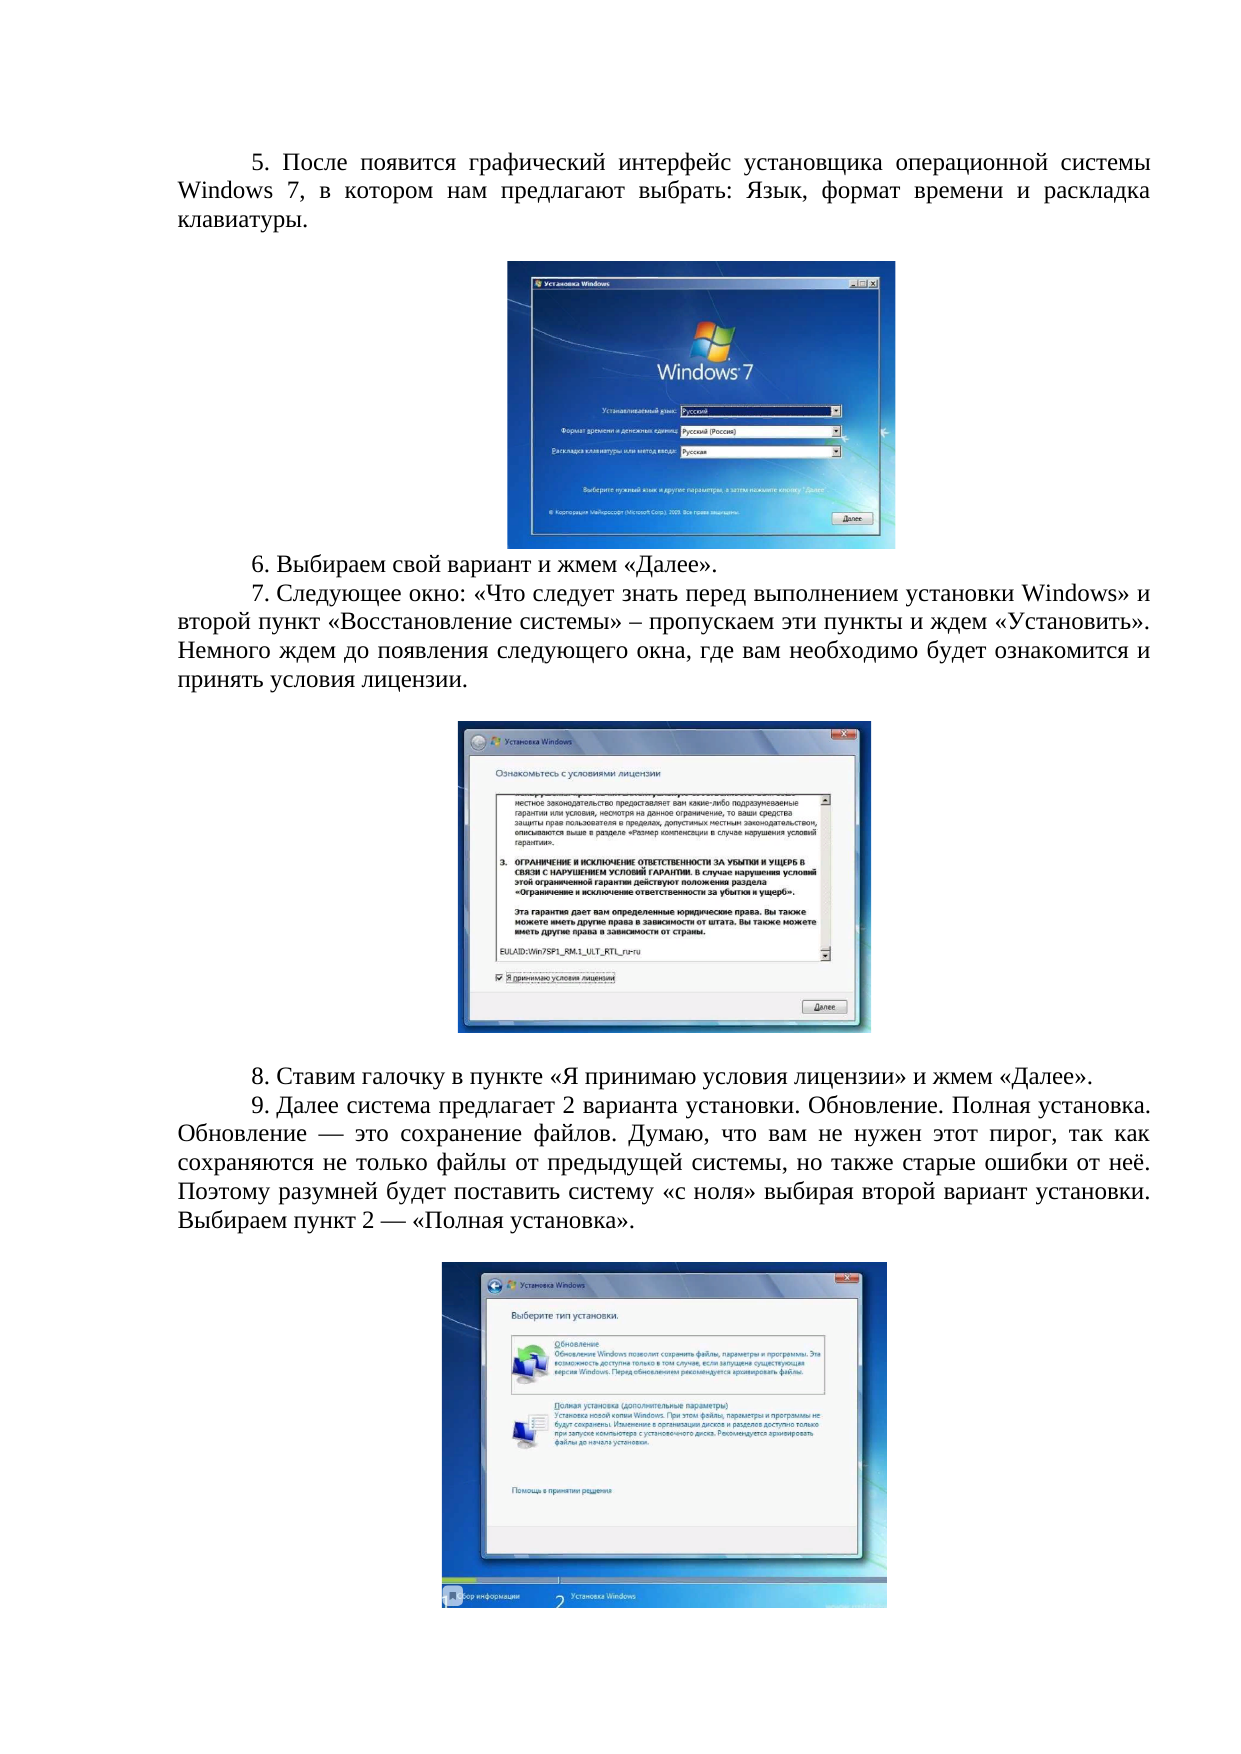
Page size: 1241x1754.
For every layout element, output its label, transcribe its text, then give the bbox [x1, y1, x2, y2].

text 7. Следующее окно: «Что следует знать перед выполнением установки Windows» и второй пункт «Восстановление системы» – пропускаем эти пункты и ждем «Установить». Немного ждем до появления следующего окна, где вам необходимо будет ознакомится и принять условия лицензии. [177, 578, 1152, 693]
picture [507, 261, 896, 549]
text 9. Далее система предлагает 2 варианта установки. Обновление. Полная установка. Обновление — это сохранение файлов. Думаю, что вам не нужен этот пирог, так как сохраняются не только файлы от предыдущей системы, но также старые ошибки от неё. Поэтому разумней будет поставить систему «с ноля» выбирая второй вариант установки. Выбираем пункт 2 — «Полная установка». [177, 1090, 1152, 1233]
picture [441, 1262, 887, 1608]
text 5. После появится графический интерфейс установщика операционной системы Windows 7, в котором нам предлагают выбрать: Язык, формат времени и раскладка клавиатуры. [177, 147, 1152, 233]
picture [457, 721, 872, 1033]
text 6. Выбираем свой вариант и жмем «Далее». [177, 549, 1152, 578]
text 8. Ставим галочку в пункте «Я принимаю условия лицензии» и жмем «Далее». [177, 1061, 1152, 1090]
